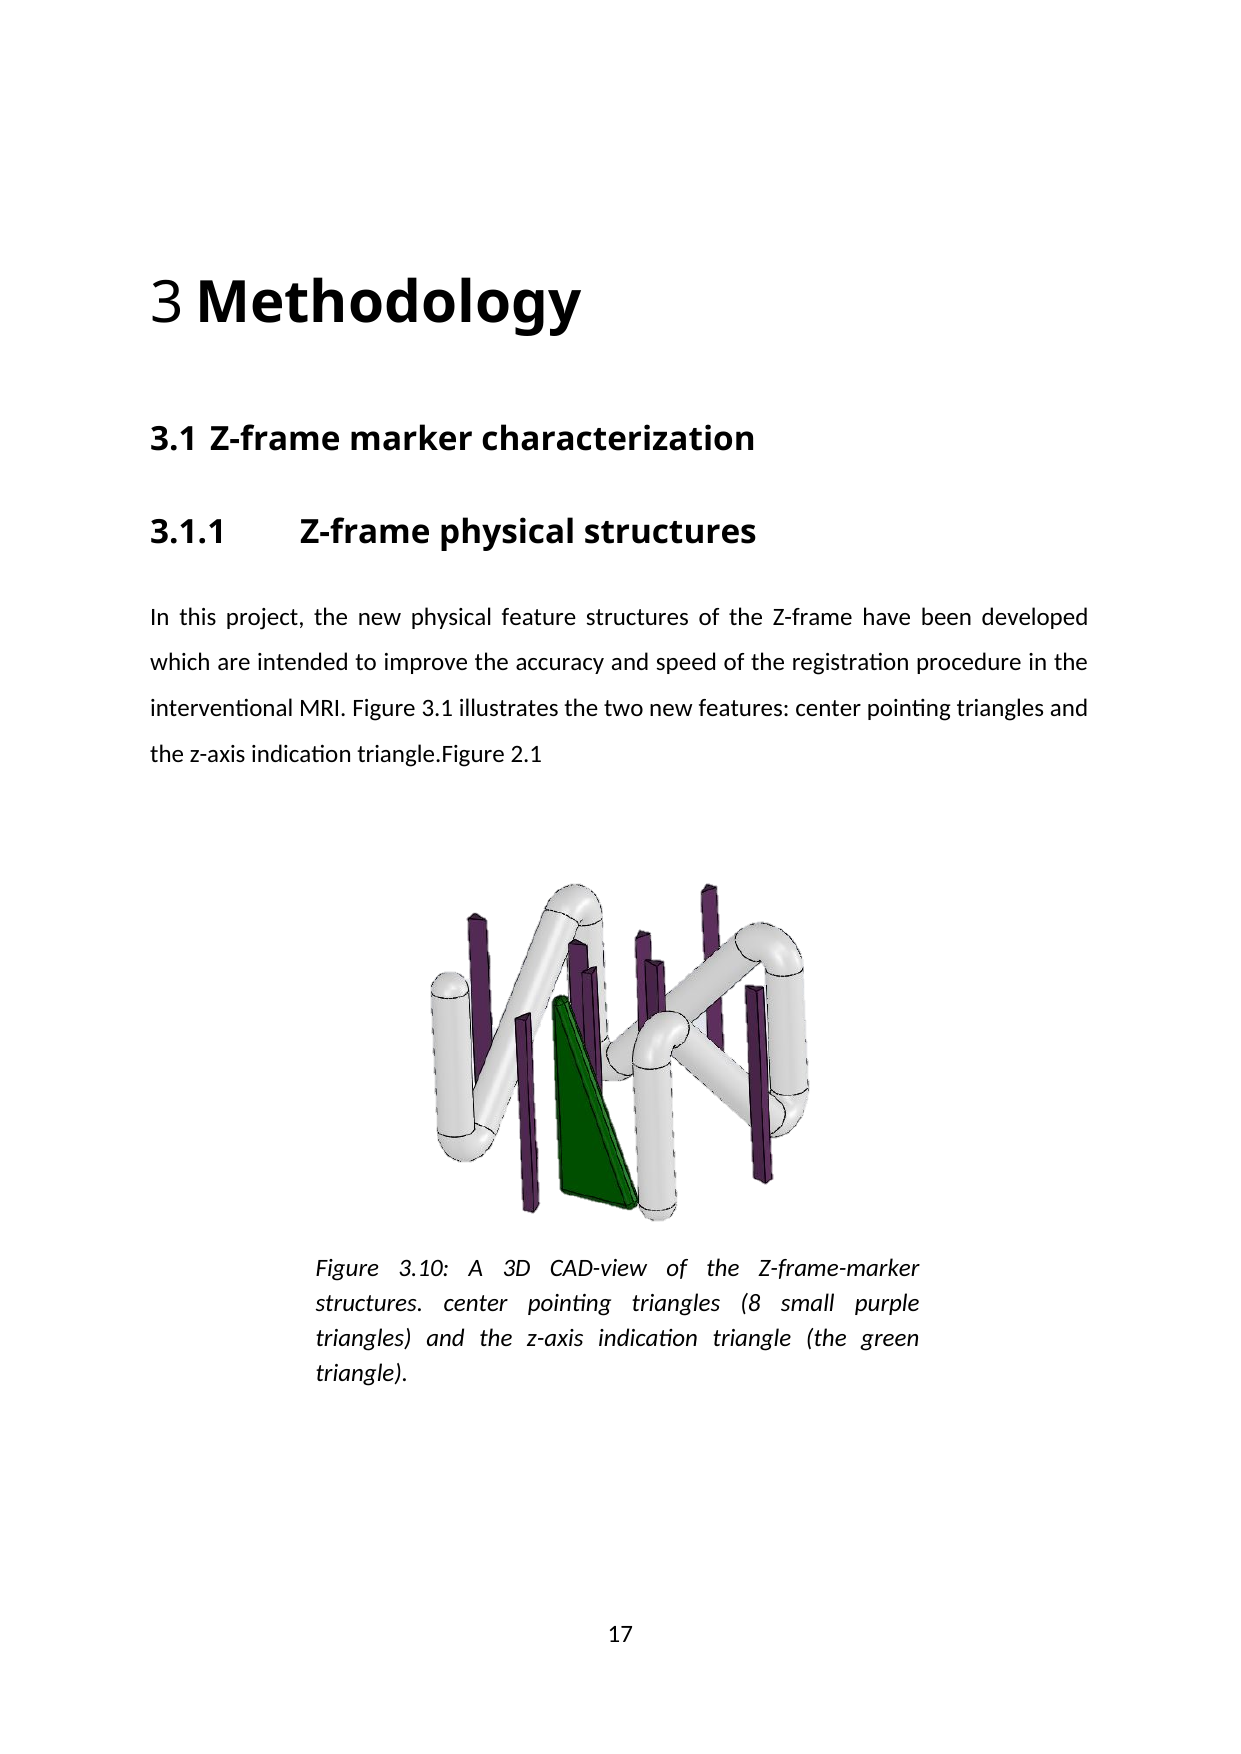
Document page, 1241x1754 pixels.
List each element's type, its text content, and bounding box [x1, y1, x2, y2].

subtitle Z-frame physical structures [150, 508, 1090, 553]
picture [382, 867, 824, 1241]
text In this project, the new physical feature structures of the Z-frame have been developed which are intended to improve the accuracy and speed of the registration procedure in the interventional MRI. Figure 3.1 illustrates the two new features: center pointing triangles and the z-axis indication triangle. [150, 601, 1090, 768]
subtitle Methodology [150, 260, 1090, 339]
subtitle Z-frame marker characterization [150, 414, 1090, 460]
